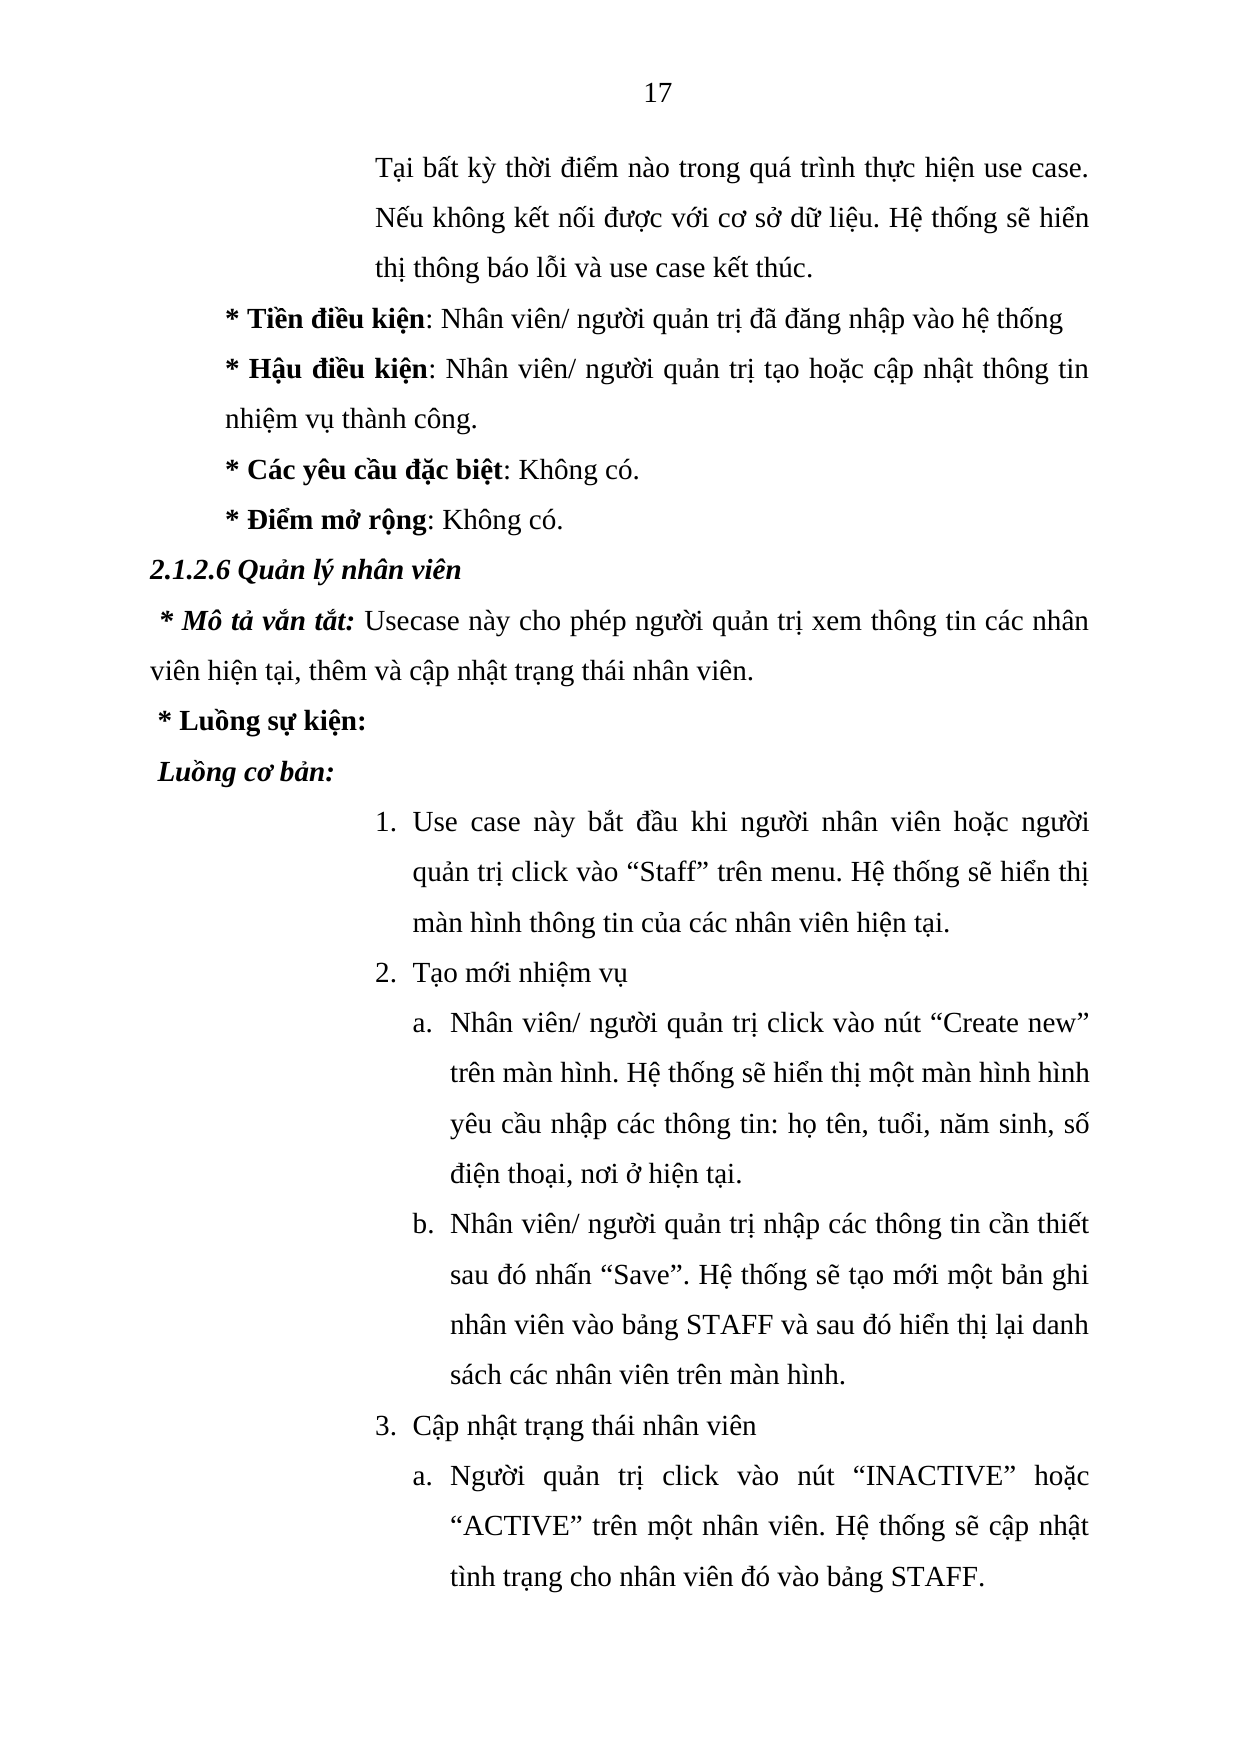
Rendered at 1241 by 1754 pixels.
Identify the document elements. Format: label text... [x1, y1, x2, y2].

text * Các yêu cầu đặc biệt: Không có. [225, 452, 1090, 485]
text * Hậu điều kiện: Nhân viên/ người quản trị tạo hoặc cập nhật thông tin nhiệm vụ thành công. [225, 351, 1090, 435]
text * Tiền điều kiện: Nhân viên/ người quản trị đã đăng nhập vào hệ thống [225, 301, 1090, 334]
list Nhân viên/ người quản trị click vào nút “Create new” trên màn hình. Hệ thống sẽ hiển thị một màn hình hình yêu cầu nhập các thông tin: họ tên, tuổi, năm sinh, số điện thoại, nơi ở hiện tại. [412, 1005, 1090, 1190]
list Cập nhật trạng thái nhân viên [375, 1408, 1090, 1441]
text * Mô tả vắn tắt: Usecase này cho phép người quản trị xem thông tin các nhân viên hiện tại, thêm và cập nhật trạng thái nhân viên. [150, 603, 1090, 687]
list Nhân viên/ người quản trị nhập các thông tin cần thiết sau đó nhấn “Save”. Hệ thống sẽ tạo mới một bản ghi nhân viên vào bảng STAFF và sau đó hiển thị lại danh sách các nhân viên trên màn hình. [412, 1207, 1090, 1391]
text * Điểm mở rộng: Không có. [225, 502, 1090, 536]
list Tại bất kỳ thời điểm nào trong quá trình thực hiện use case. Nếu không kết nối được với cơ sở dữ liệu. Hệ thống sẽ hiển thị thông báo lỗi và use case kết thúc. [375, 150, 1090, 284]
list Người quản trị click vào nút “INACTIVE” hoặc “ACTIVE” trên một nhân viên. Hệ thống sẽ cập nhật tình trạng cho nhân viên đó vào bảng STAFF. [412, 1458, 1090, 1592]
list Tạo mới nhiệm vụ [375, 955, 1090, 988]
text Luồng cơ bản: [150, 754, 1090, 787]
text * Luồng sự kiện: [150, 703, 1090, 737]
list Use case này bắt đầu khi người nhân viên hoặc người quản trị click vào “Staff” trên menu. Hệ thống sẽ hiển thị màn hình thông tin của các nhân viên hiện tại. [375, 804, 1090, 938]
text 2.1.2.6 Quản lý nhân viên [150, 552, 1090, 586]
